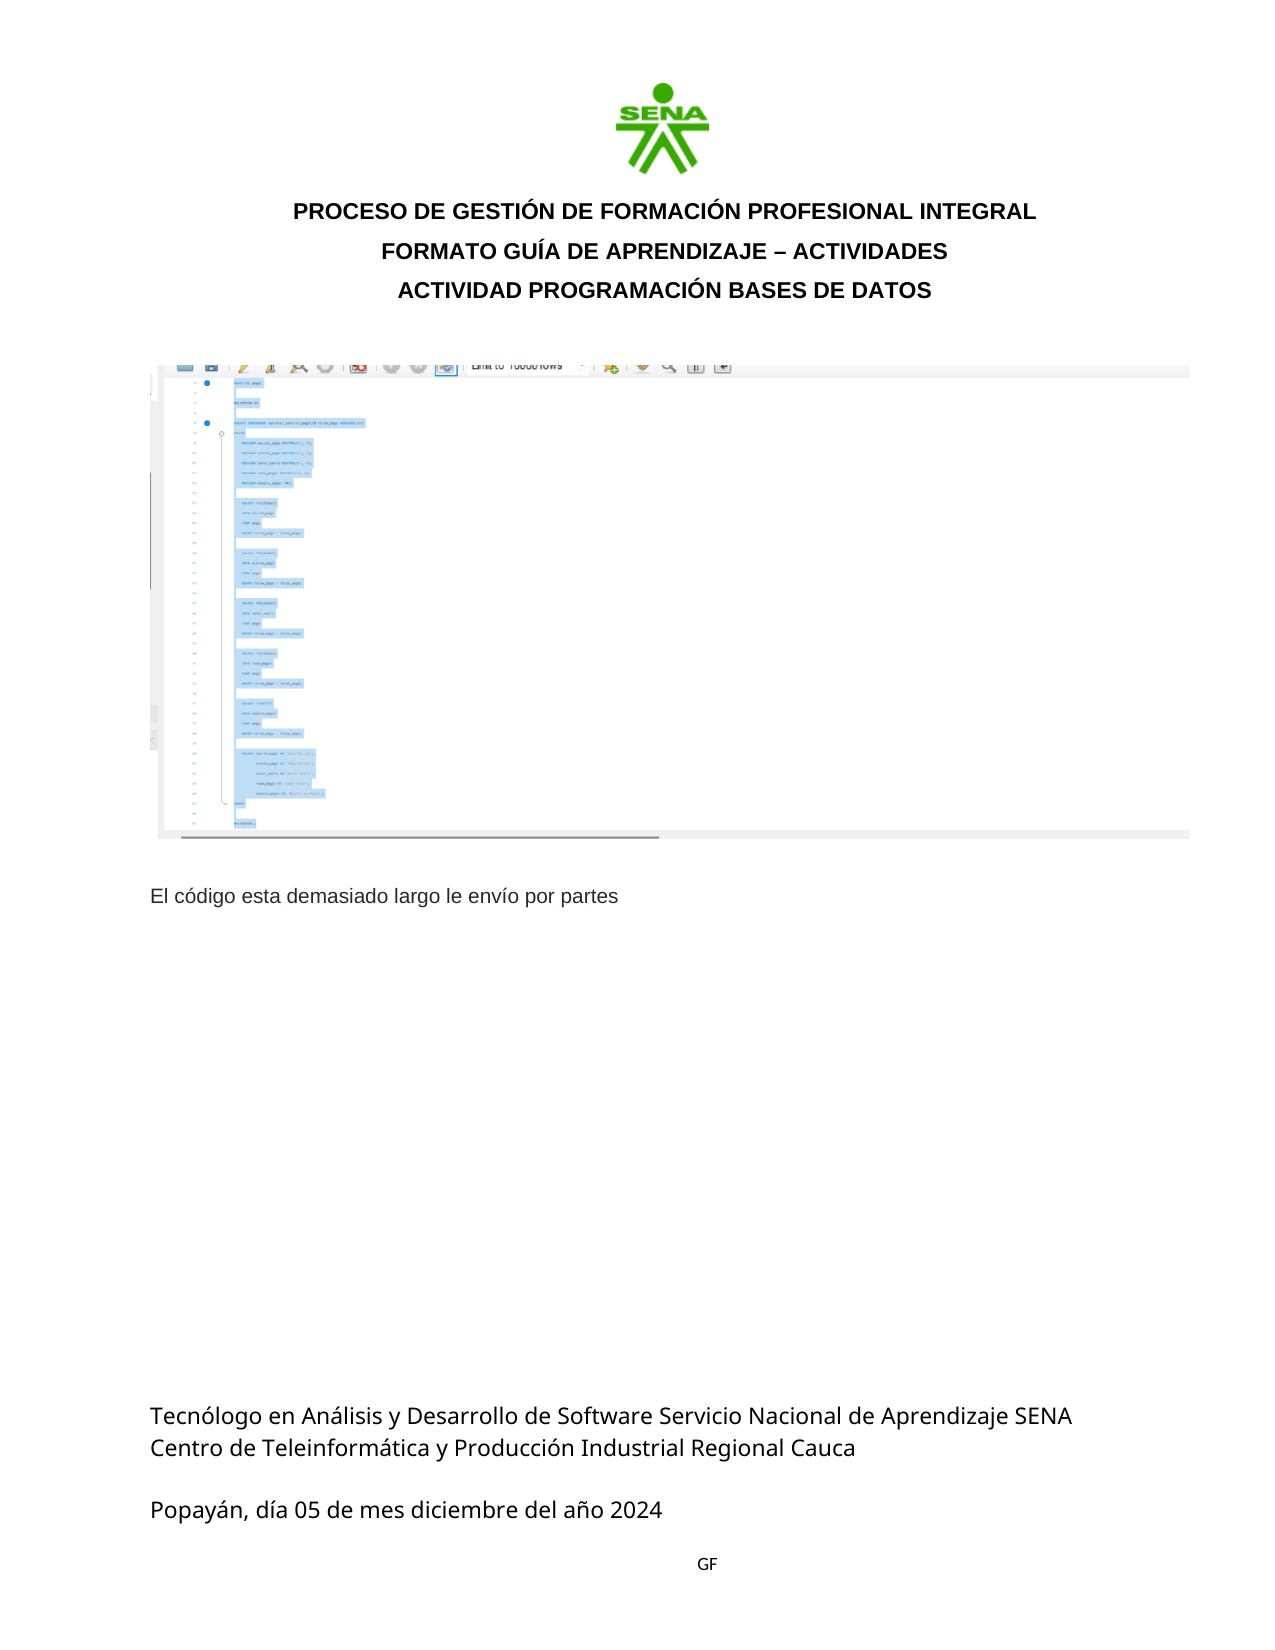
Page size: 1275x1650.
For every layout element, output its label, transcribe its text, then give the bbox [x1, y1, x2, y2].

picture [150, 365, 1190, 839]
picture [615, 83, 710, 175]
text El código esta demasiado largo le envío por partes [150, 884, 1189, 908]
